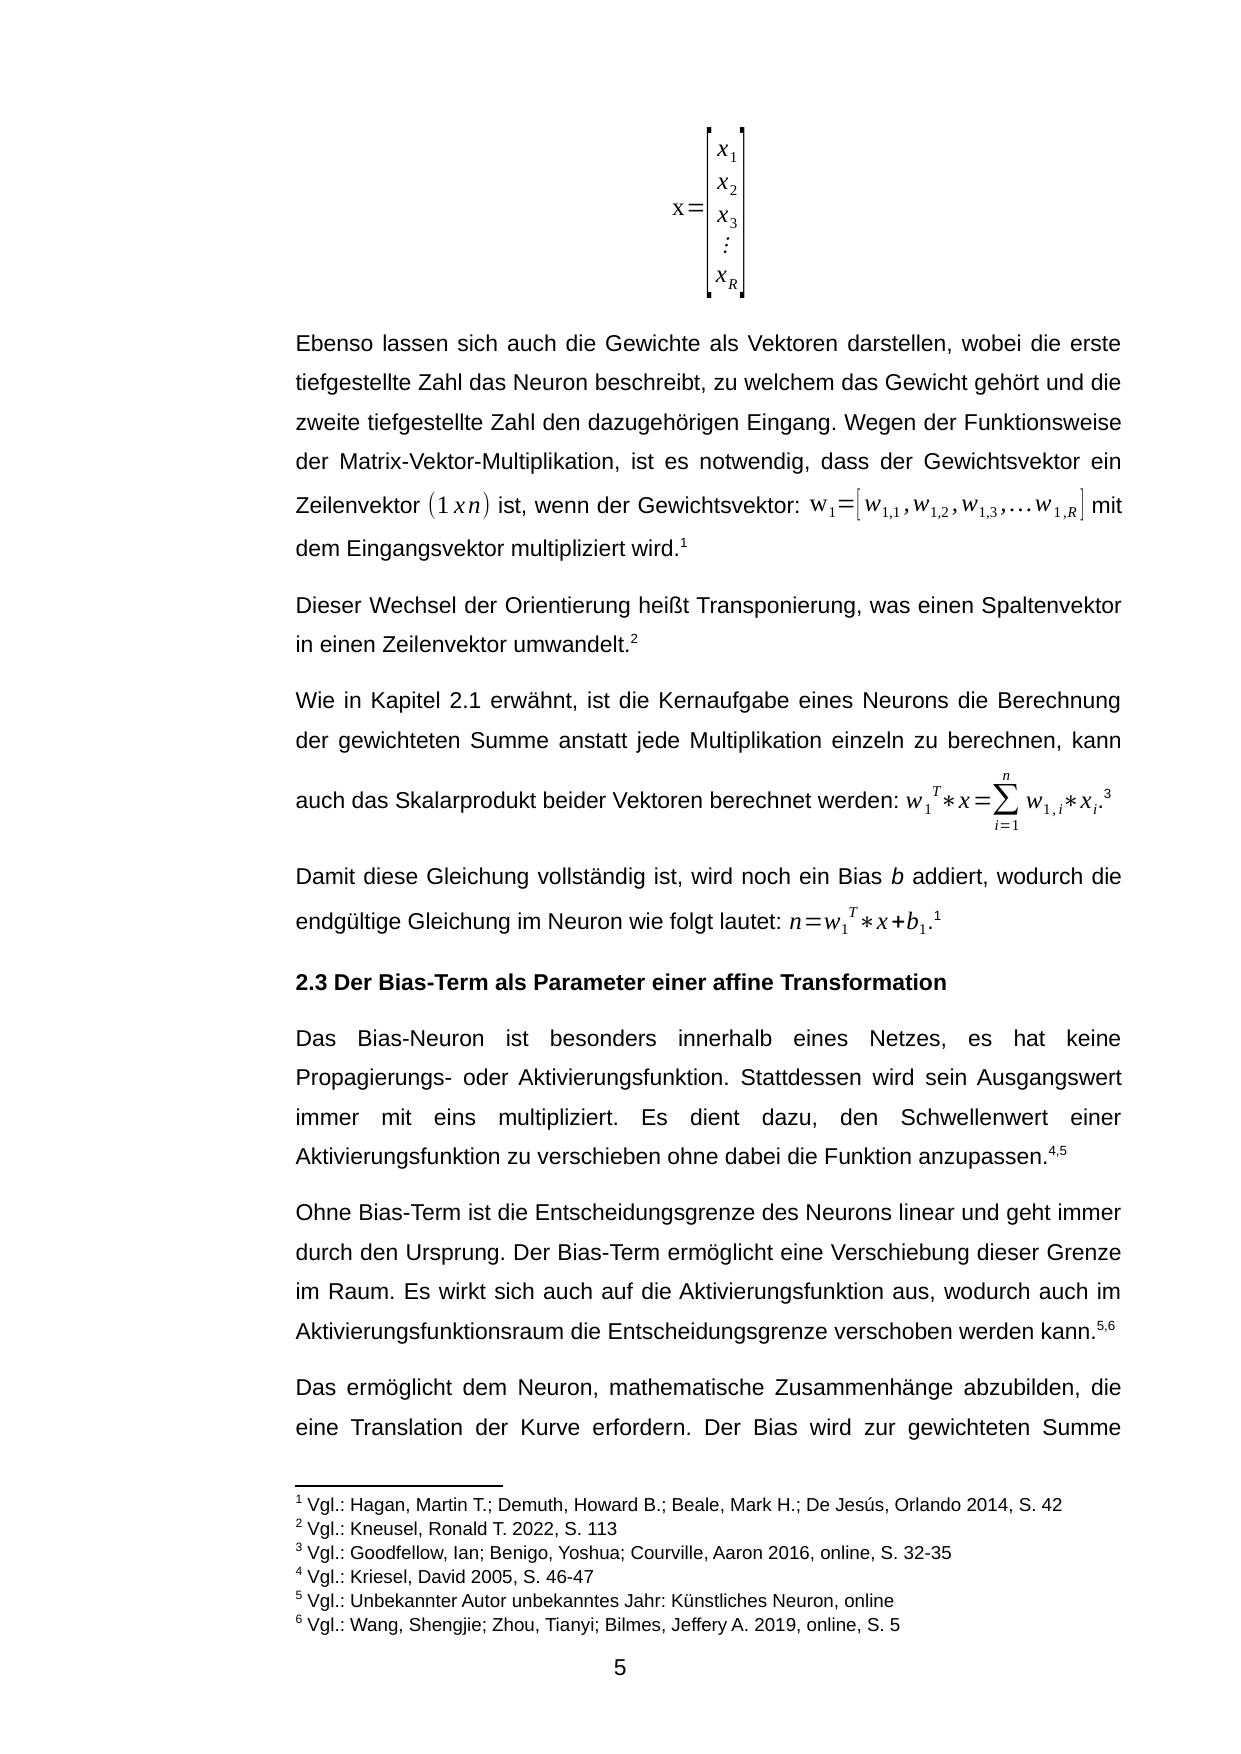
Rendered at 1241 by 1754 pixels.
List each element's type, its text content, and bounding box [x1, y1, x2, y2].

text 2.3 Der Bias-Term als Parameter einer affine Transformation [295, 969, 1122, 995]
text Dieser Wechsel der Orientierung heißt Transponierung, was einen Spaltenvektor in einen Zeilenvektor umwandelt. [295, 592, 1122, 657]
text Wie in Kapitel 2.1 erwähnt, ist die Kernaufgabe eines Neurons die Berechnung der gewichteten Summe anstatt jede Multiplikation einzeln zu berechnen, kann auch das Skalarprodukt beider Vektoren berechnet werden: . [295, 687, 1122, 833]
text Ohne Bias-Term ist die Entscheidungsgrenze des Neurons linear und geht immer durch den Ursprung. Der Bias-Term ermöglicht eine Verschiebung dieser Grenze im Raum. Es wirkt sich auch auf die Aktivierungsfunktion aus, wodurch auch im Aktivierungsfunktionsraum die Entscheidungsgrenze verschoben werden kann.5, [295, 1199, 1122, 1344]
text Ebenso lassen sich auch die Gewichte als Vektoren darstellen, wobei die erste tiefgestellte Zahl das Neuron beschreibt, zu welchem das Gewicht gehört und die zweite tiefgestellte Zahl den dazugehörigen Eingang. Wegen der Funktionsweise der Matrix-Vektor-Multiplikation, ist es notwendig, dass der Gewichtsvektor ein Zeilenvektor ist, wenn der Gewichtsvektor: mit dem Eingangsvektor multipliziert wird. [295, 330, 1122, 562]
text Das Bias-Neuron ist besonders innerhalb eines Netzes, es hat keine Propagierungs- oder Aktivierungsfunktion. Stattdessen wird sein Ausgangswert immer mit eins multipliziert. Es dient dazu, den Schwellenwert einer Aktivierungsfunktion zu verschieben ohne dabei die Funktion anzupassen., [295, 1025, 1122, 1169]
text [295, 1374, 1122, 1440]
text Damit diese Gleichung vollständig ist, wird noch ein Bias b addiert, wodurch die endgültige Gleichung im Neuron wie folgt lautet: .1 [295, 863, 1122, 938]
